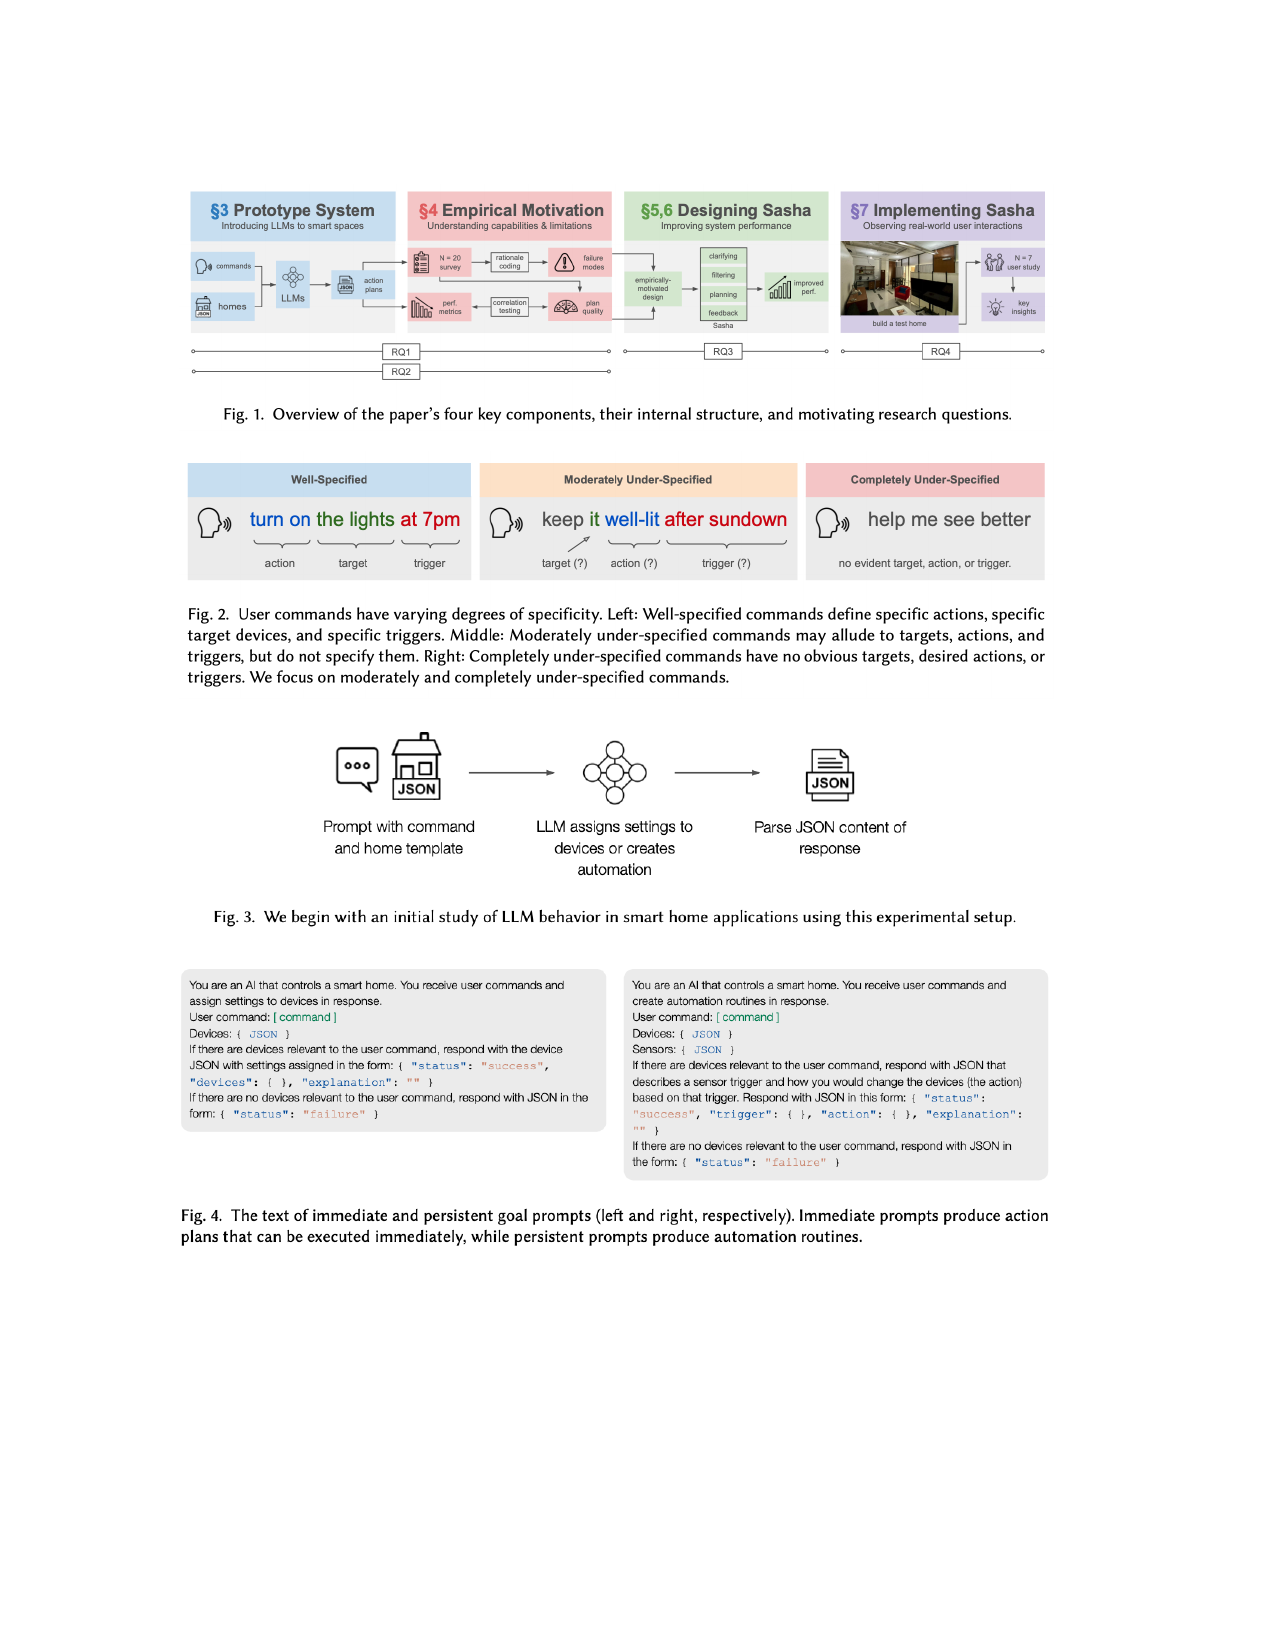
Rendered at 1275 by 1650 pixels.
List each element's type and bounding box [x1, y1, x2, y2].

table_header [139, 184, 1094, 452]
picture [178, 451, 1054, 699]
table_header [139, 452, 1094, 719]
picture [178, 184, 1054, 431]
picture [178, 719, 1054, 1255]
table_header [139, 719, 1094, 1276]
